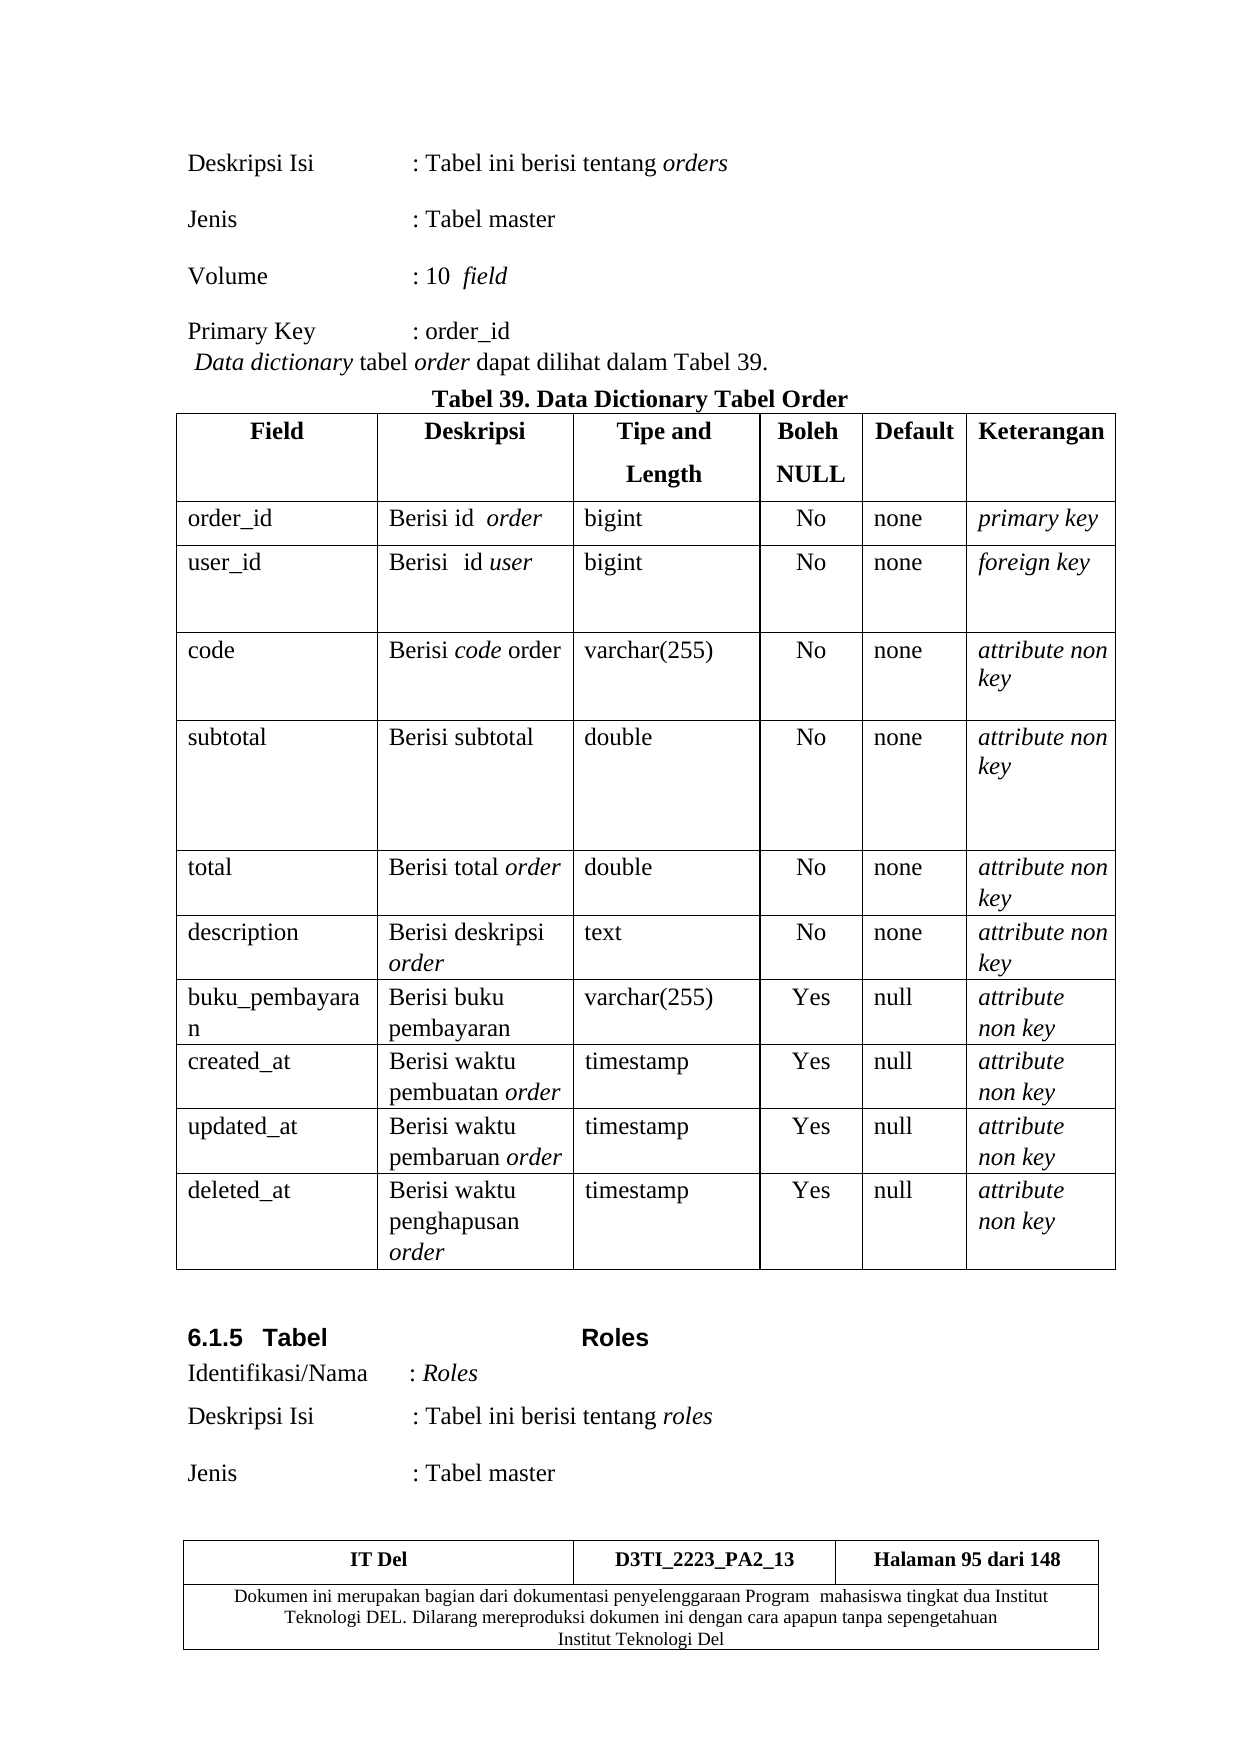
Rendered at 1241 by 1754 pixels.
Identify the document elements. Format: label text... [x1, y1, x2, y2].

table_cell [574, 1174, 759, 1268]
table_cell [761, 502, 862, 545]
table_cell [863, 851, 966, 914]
text Data dictionary tabel order dapat dilihat dalam Tabel 39. [194, 347, 1086, 376]
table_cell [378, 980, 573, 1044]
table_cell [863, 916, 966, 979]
text Tabel 39. Data Dictionary Tabel Order [187, 384, 1092, 413]
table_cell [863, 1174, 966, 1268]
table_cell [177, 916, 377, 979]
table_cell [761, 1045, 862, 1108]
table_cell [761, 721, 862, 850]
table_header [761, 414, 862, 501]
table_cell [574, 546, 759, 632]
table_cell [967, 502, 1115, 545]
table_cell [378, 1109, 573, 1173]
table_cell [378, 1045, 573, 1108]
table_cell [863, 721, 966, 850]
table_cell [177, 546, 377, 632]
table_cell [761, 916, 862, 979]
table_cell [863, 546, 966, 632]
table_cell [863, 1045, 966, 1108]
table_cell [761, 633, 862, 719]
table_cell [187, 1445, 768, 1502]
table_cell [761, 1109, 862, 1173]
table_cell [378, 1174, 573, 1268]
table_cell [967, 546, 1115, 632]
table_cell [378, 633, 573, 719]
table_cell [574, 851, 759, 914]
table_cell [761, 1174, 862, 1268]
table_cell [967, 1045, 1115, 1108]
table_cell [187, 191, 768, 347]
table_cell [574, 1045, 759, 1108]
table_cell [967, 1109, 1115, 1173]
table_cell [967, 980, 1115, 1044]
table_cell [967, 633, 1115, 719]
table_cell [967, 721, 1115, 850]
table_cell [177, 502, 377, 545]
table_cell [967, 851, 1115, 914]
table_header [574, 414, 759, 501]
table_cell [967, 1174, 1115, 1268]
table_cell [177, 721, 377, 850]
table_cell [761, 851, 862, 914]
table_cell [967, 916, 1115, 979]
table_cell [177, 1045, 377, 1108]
text Identifikasi/Nama : Roles [187, 1358, 1092, 1387]
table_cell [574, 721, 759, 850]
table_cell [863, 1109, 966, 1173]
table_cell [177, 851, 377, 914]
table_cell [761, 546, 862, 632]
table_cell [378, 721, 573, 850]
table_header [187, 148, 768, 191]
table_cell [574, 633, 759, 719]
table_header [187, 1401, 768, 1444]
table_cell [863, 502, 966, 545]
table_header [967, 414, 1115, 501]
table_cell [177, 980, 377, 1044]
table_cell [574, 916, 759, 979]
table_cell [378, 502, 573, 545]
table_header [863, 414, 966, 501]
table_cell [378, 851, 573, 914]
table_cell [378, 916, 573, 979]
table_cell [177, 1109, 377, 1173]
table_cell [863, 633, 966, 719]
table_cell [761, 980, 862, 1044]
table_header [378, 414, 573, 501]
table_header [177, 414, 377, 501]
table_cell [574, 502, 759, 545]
subtitle Tabel Roles [187, 1323, 1092, 1352]
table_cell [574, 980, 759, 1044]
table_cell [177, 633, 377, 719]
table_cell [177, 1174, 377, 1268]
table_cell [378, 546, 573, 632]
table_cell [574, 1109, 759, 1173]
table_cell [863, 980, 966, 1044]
